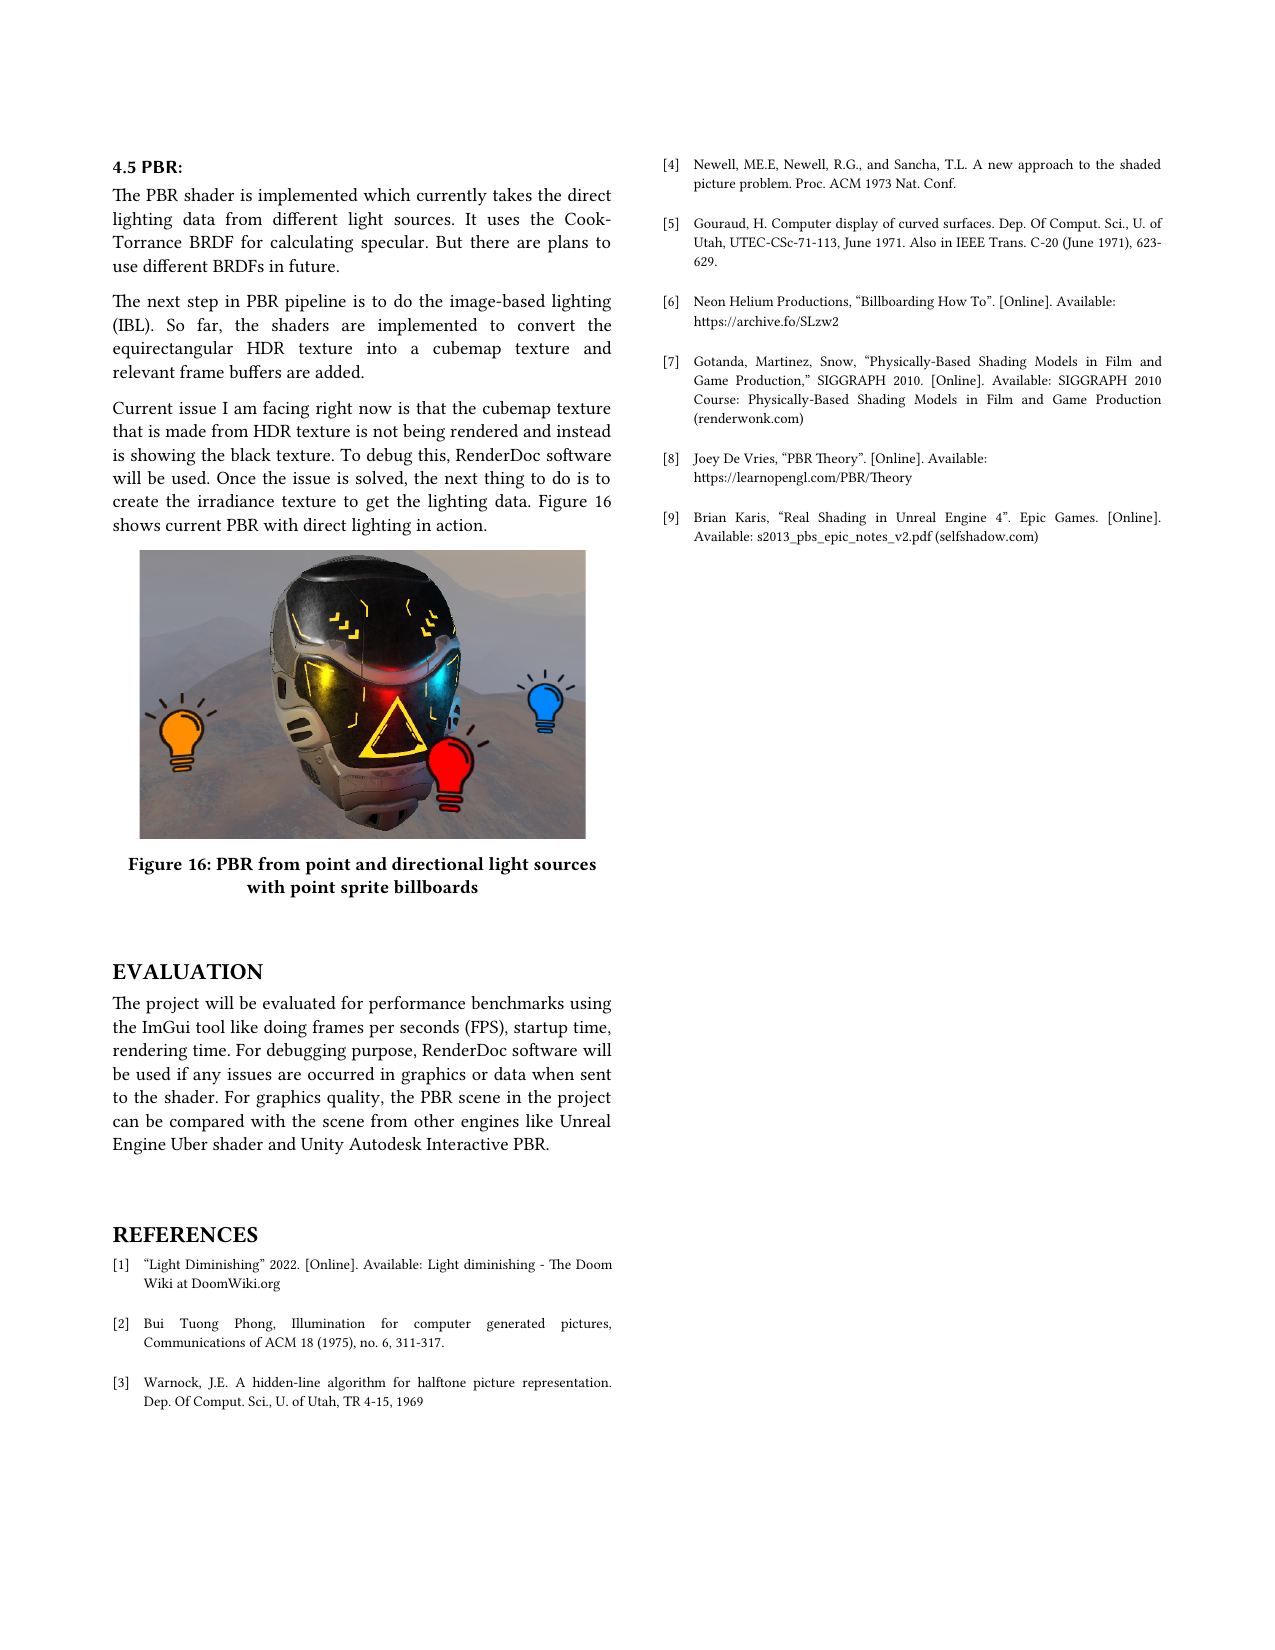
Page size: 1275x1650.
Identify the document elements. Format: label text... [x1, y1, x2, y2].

text [6] Neon Helium Productions, “Billboarding How To”. [Online]. Available: https://archive.fo/SLzw2Conference Name:ACM Woodstock conference [662, 294, 1162, 329]
picture [139, 550, 586, 839]
text [4] Newell, ME.E, Newell, R.G., and Sancha, T.L. A new approach to the shaded picture problem. Proc. ACM 1973 Nat. Conf. [662, 156, 1162, 192]
text [5] Gouraud, H. Computer display of curved surfaces. Dep. Of Comput. Sci., U. of Utah, UTEC-CSc-71-113, June 1971. Also in IEEE Trans. C-20 (June 1971), 623-629. [662, 215, 1162, 270]
text REFERENCES [112, 1222, 612, 1248]
text Current issue I am facing right now is that the cubemap texture that is made from HDR texture is not being rendered and instead is showing the black texture. To debug this, RenderDoc software will be used. Once the issue is solved, the next thing to do is to create the irradiance texture to get the lighting data. Figure 16 shows current PBR with direct lighting in action. [112, 397, 612, 536]
text [8] Joey De Vries, “PBR Theory”. [Online]. Available: https://learnopengl.com/PBR/Theory [662, 450, 1162, 486]
text The project will be evaluated for performance benchmarks using the ImGui tool like doing frames per seconds (FPS), startup time, rendering time. For debugging purpose, RenderDoc software will be used if any issues are occurred in graphics or data when sent to the shader. For graphics quality, the PBR scene in the project can be compared with the scene from other engines like Unreal Engine Uber shader and Unity Autodesk Interactive PBR. [112, 993, 612, 1155]
text The PBR shader is implemented which currently takes the direct lighting data from different light sources. It uses the Cook-Torrance BRDF for calculating specular. But there are plans to use different BRDFs in future. [112, 185, 612, 277]
text [7] Gotanda, Martinez, Snow, “Physically-Based Shading Models in Film and Game Production,” SIGGRAPH 2010. [Online]. Available: SIGGRAPH 2010 Course: Physically-Based Shading Models in Film and Game Production (renderwonk.com)Conference Short Name:WOODSTOCK’18 [662, 353, 1162, 427]
text Figure 16: PBR from point and directional light sources with point sprite billboards [112, 853, 612, 898]
text 4.5 PBR: [112, 156, 612, 178]
text The next step in PBR pipeline is to do the image-based lighting (IBL). So far, the shaders are implemented to convert the equirectangular HDR texture into a cubemap texture and relevant frame buffers are added. [112, 291, 612, 383]
text [1] “Light Diminishing” 2022. [Online]. Available: Light diminishing - The Doom Wiki at DoomWiki.org [112, 1256, 612, 1292]
text [2] Bui Tuong Phong, Illumination for computer generated pictures, Communications of ACM 18 (1975), no. 6, 311-317. [112, 1316, 612, 1351]
text [3] Warnock, J.E. A hidden-line algorithm for halftone picture representation. Dep. Of Comput. Sci., U. of Utah, TR 4-15, 1969 [112, 1375, 612, 1411]
text [9] Brian Karis, “Real Shading in Unreal Engine 4”. Epic Games. [Online]. Available: s2013_pbs_epic_notes_v2.pdf (selfshadow.com) [662, 509, 1162, 545]
text EVALUATION [112, 959, 612, 985]
